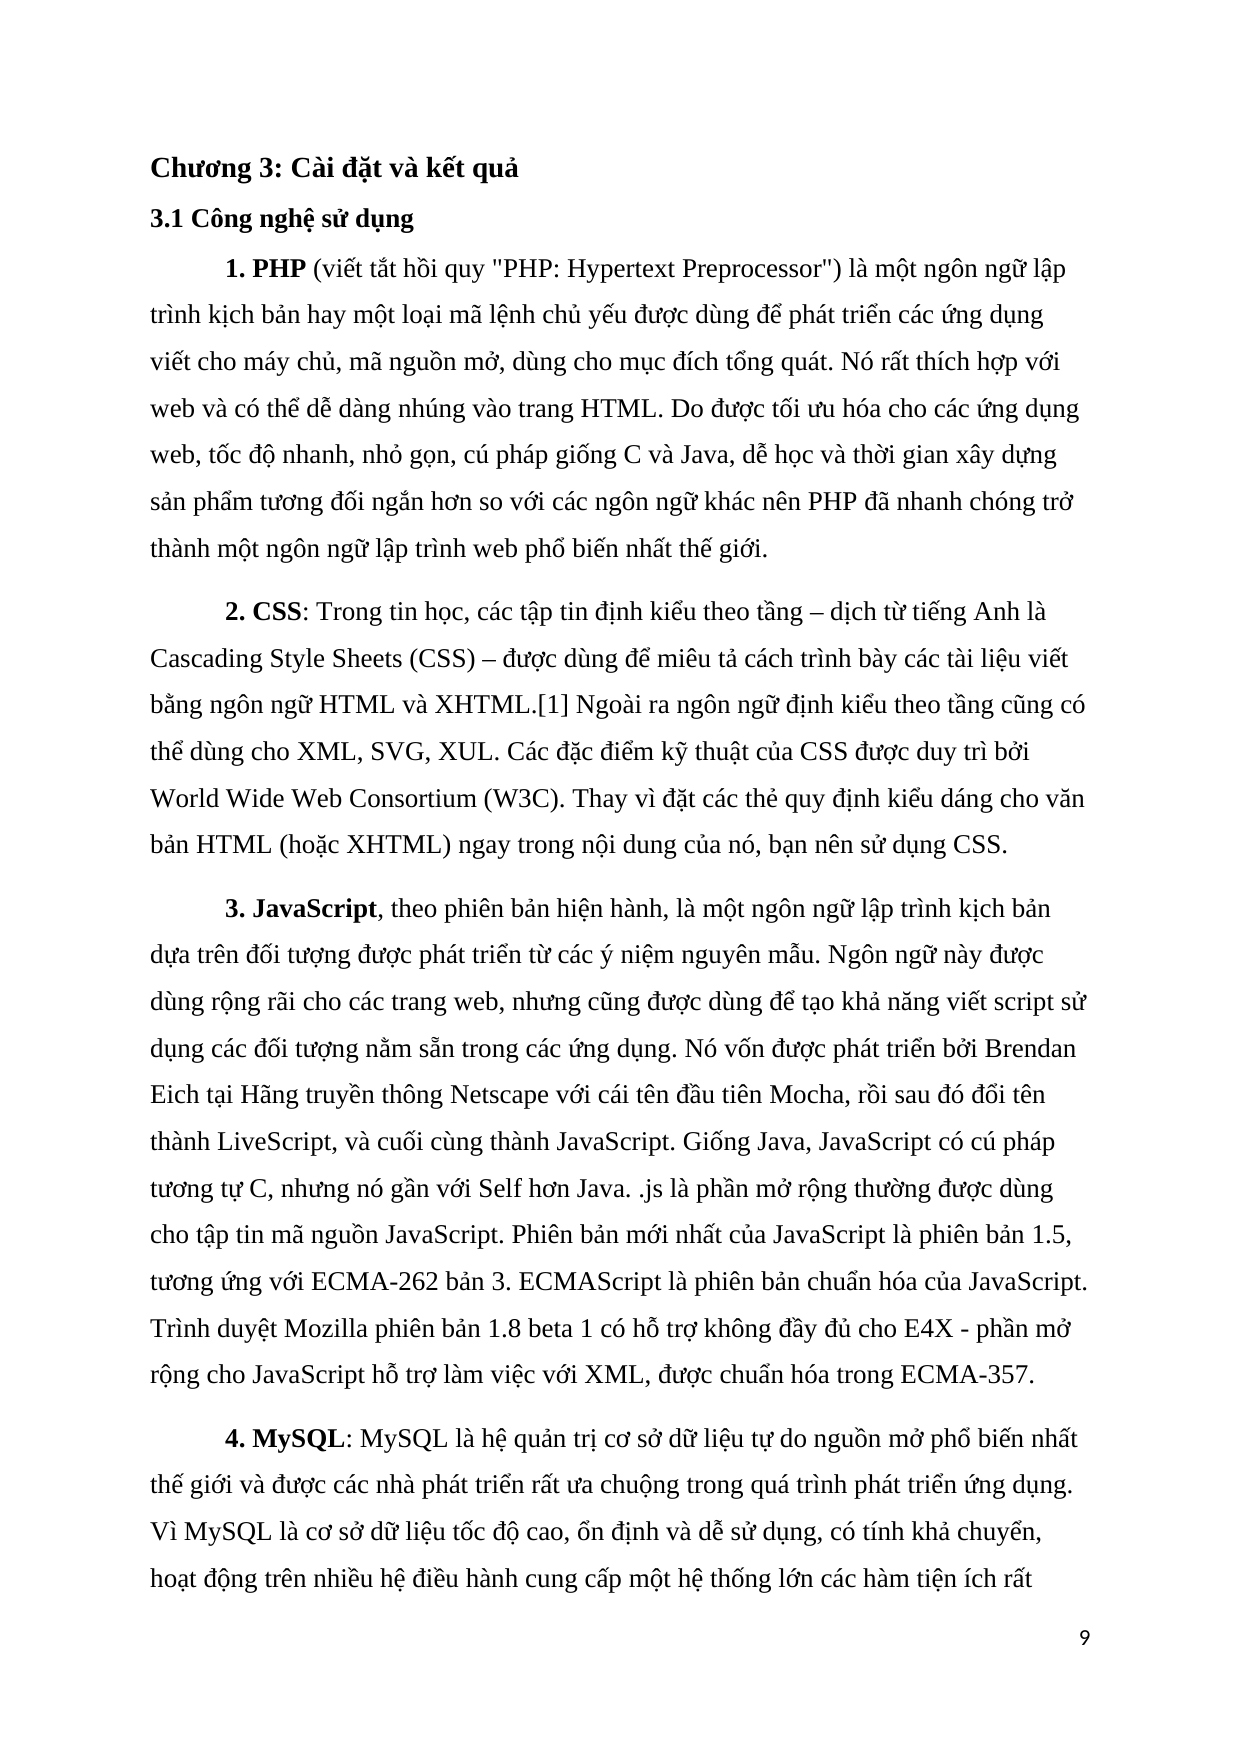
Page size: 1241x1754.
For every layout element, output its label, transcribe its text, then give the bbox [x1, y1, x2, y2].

text 1. PHP (viết tắt hồi quy "PHP: Hypertext Preprocessor") là một ngôn ngữ lập trình kịch bản hay một loại mã lệnh chủ yếu được dùng để phát triển các ứng dụng viết cho máy chủ, mã nguồn mở, dùng cho mục đích tổng quát. Nó rất thích hợp với web và có thể dễ dàng nhúng vào trang HTML. Do được tối ưu hóa cho các ứng dụng web, tốc độ nhanh, nhỏ gọn, cú pháp giống C và Java, dễ học và thời gian xây dựng sản phẩm tương đối ngắn hơn so với các ngôn ngữ khác nên PHP đã nhanh chóng trở thành một ngôn ngữ lập trình web phổ biến nhất thế giới. [150, 252, 1090, 563]
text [150, 1422, 1090, 1593]
text 3.1 Công nghệ sử dụng [150, 202, 1090, 233]
text 3. JavaScript, theo phiên bản hiện hành, là một ngôn ngữ lập trình kịch bản dựa trên đối tượng được phát triển từ các ý niệm nguyên mẫu. Ngôn ngữ này được dùng rộng rãi cho các trang web, nhưng cũng được dùng để tạo khả năng viết script sử dụng các đối tượng nằm sẵn trong các ứng dụng. Nó vốn được phát triển bởi Brendan Eich tại Hãng truyền thông Netscape với cái tên đầu tiên Mocha, rồi sau đó đổi tên thành LiveScript, và cuối cùng thành JavaScript. Giống Java, JavaScript có cú pháp tương tự C, nhưng nó gần với Self hơn Java. .js là phần mở rộng thường được dùng cho tập tin mã nguồn JavaScript. Phiên bản mới nhất của JavaScript là phiên bản 1.5, tương ứng với ECMA-262 bản 3. ECMAScript là phiên bản chuẩn hóa của JavaScript. Trình duyệt Mozilla phiên bản 1.8 beta 1 có hỗ trợ không đầy đủ cho E4X - phần mở rộng cho JavaScript hỗ trợ làm việc với XML, được chuẩn hóa trong ECMA-357. [150, 892, 1090, 1389]
text 2. CSS: Trong tin học, các tập tin định kiểu theo tầng – dịch từ tiếng Anh là Cascading Style Sheets (CSS) – được dùng để miêu tả cách trình bày các tài liệu viết bằng ngôn ngữ HTML và XHTML.[1] Ngoài ra ngôn ngữ định kiểu theo tầng cũng có thể dùng cho XML, SVG, XUL. Các đặc điểm kỹ thuật của CSS được duy trì bởi World Wide Web Consortium (W3C). Thay vì đặt các thẻ quy định kiểu dáng cho văn bản HTML (hoặc XHTML) ngay trong nội dung của nó, bạn nên sử dụng CSS. [150, 595, 1090, 859]
text Chương 3: Cài đặt và kết quả [150, 150, 1090, 183]
